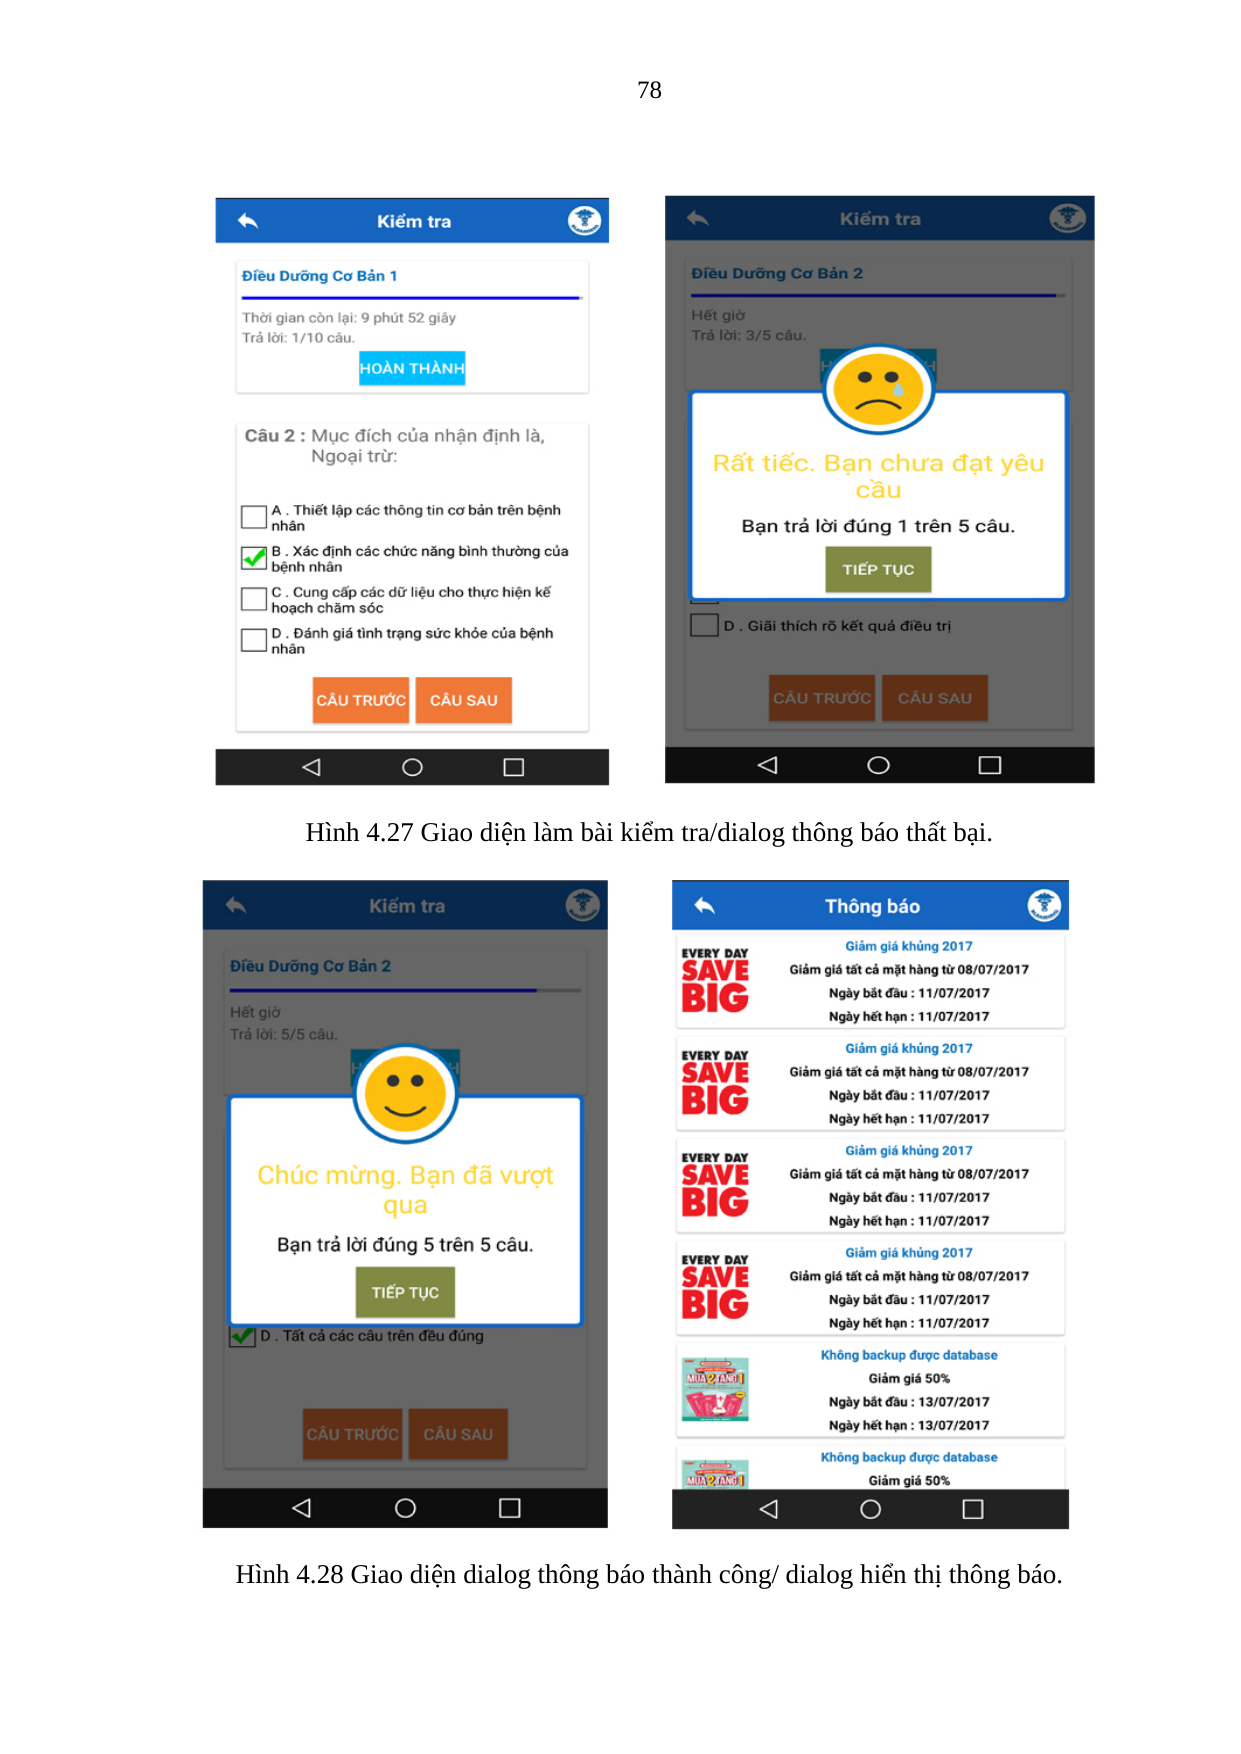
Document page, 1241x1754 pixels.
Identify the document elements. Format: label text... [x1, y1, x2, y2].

list Hình 4.27 Giao diện làm bài kiểm tra/dialog thông báo thất bại. [177, 816, 1122, 847]
list Hình 4.28 Giao diện dialog thông báo thành công/ dialog hiển thị thông báo. [177, 1558, 1122, 1589]
picture [177, 862, 1110, 1544]
picture [177, 177, 1110, 802]
